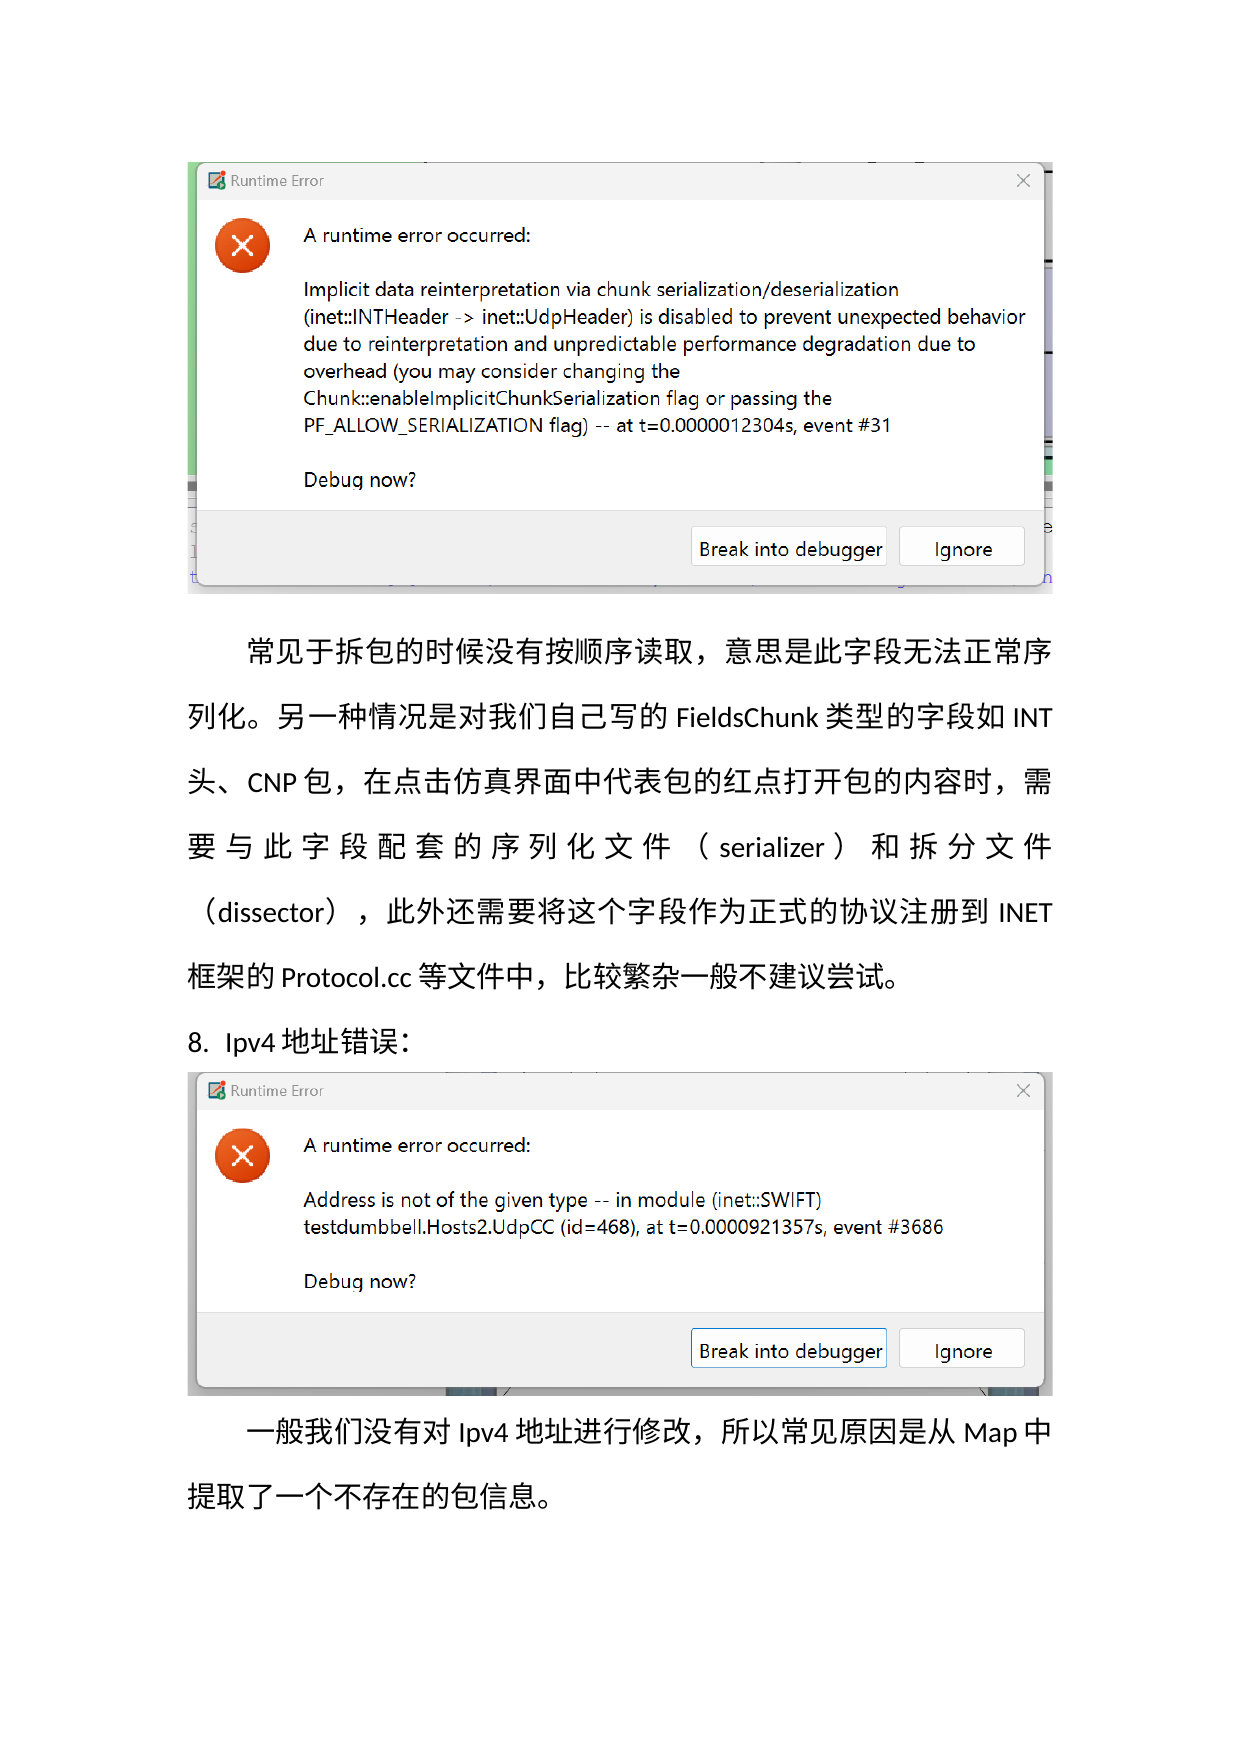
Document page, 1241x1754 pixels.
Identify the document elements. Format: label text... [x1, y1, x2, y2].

text 常见于拆包的时候没有按顺序读取，意思是此字段无法正常序列化。另一种情况是对我们自己写的FieldsChunk类型的字段如INT头、CNP包，在点击仿真界面中代表包的红点打开包的内容时，需要与此字段配套的序列化文件（serializer）和拆分文件（dissector），此外还需要将这个字段作为正式的协议注册到INET框架的Protocol.cc等文件中，比较繁杂一般不建议尝试。 [187, 617, 1053, 1007]
text 一般我们没有对Ipv4地址进行修改，所以常见原因是从Map中提取了一个不存在的包信息。 [187, 1397, 1053, 1527]
picture [187, 1072, 1053, 1396]
list Ipv4地址错误： [187, 1007, 1053, 1072]
picture [187, 162, 1053, 594]
